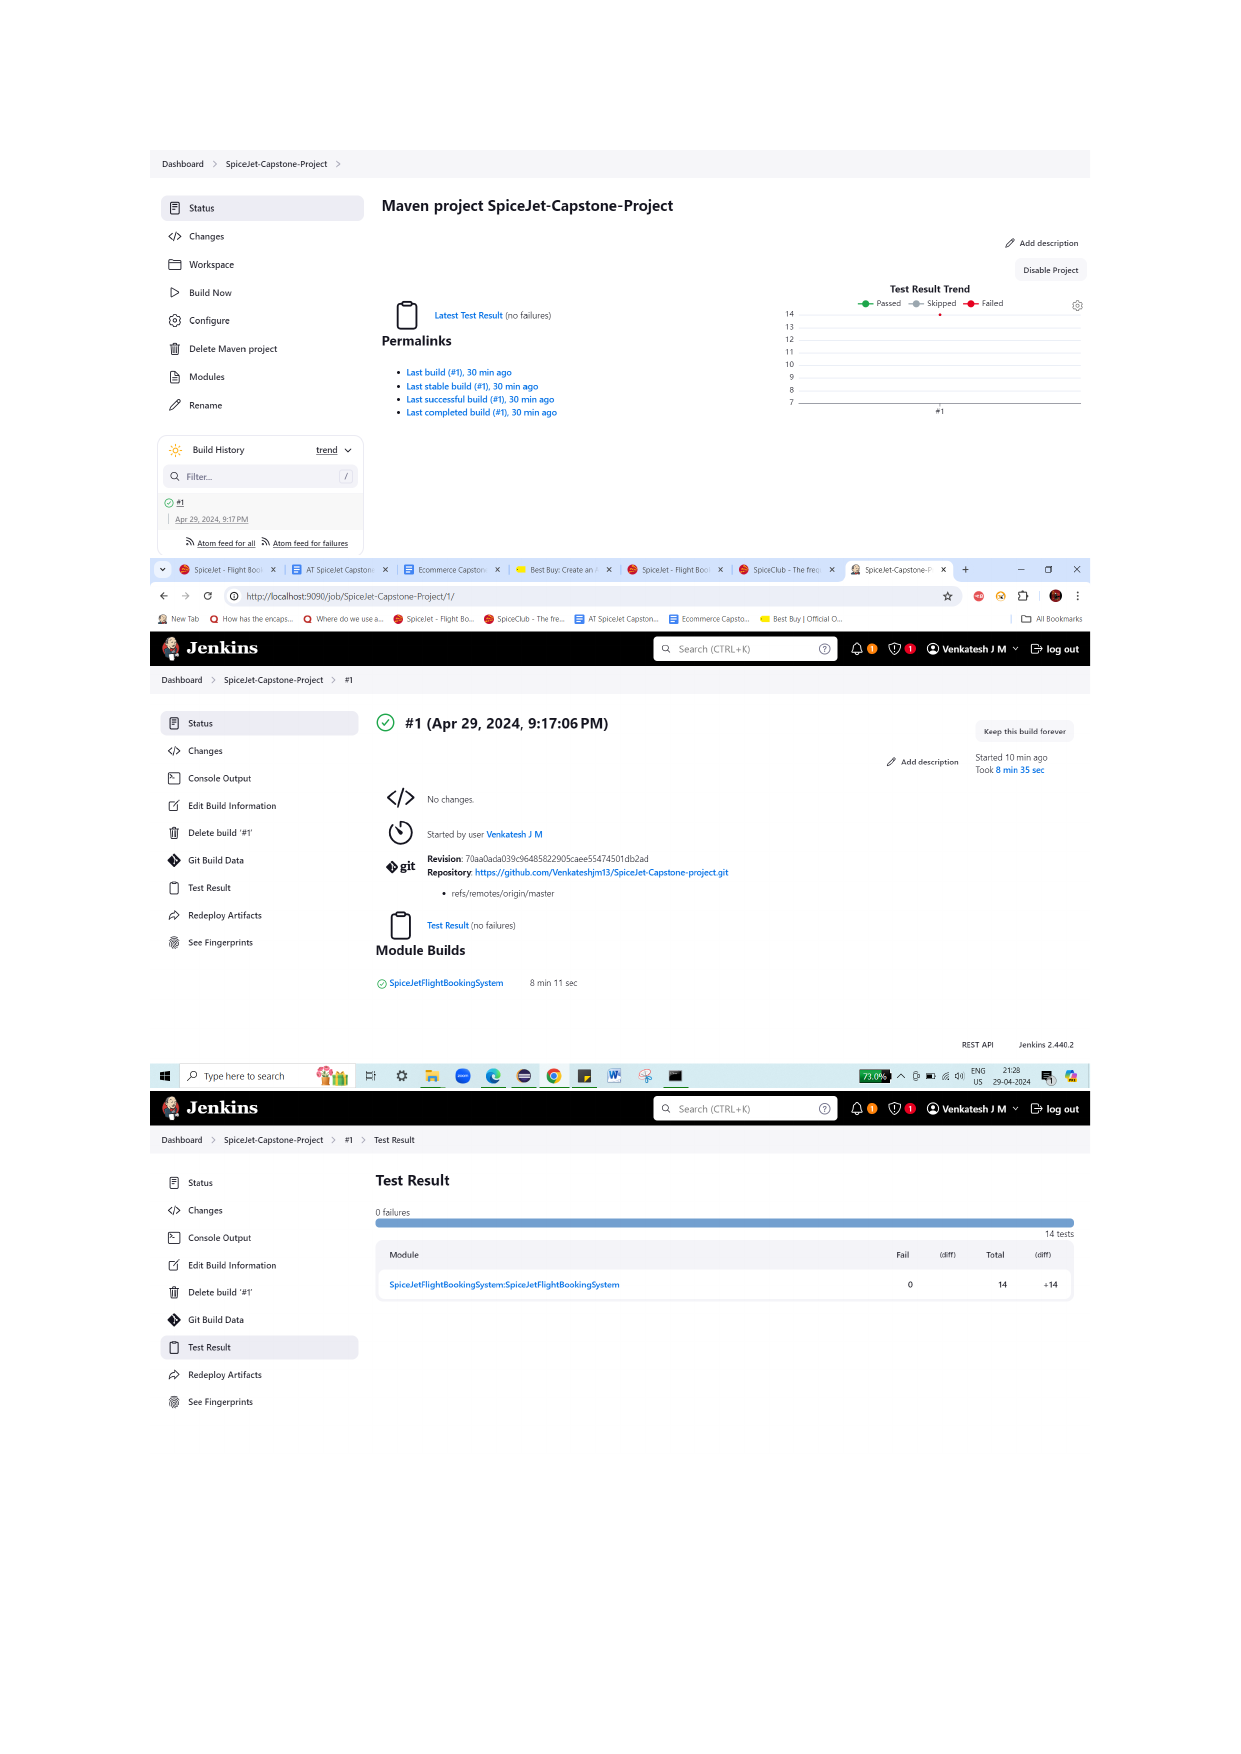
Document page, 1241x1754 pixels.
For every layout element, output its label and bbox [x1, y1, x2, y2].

picture [150, 558, 1091, 1088]
picture [150, 1091, 1091, 1454]
picture [150, 150, 1091, 555]
